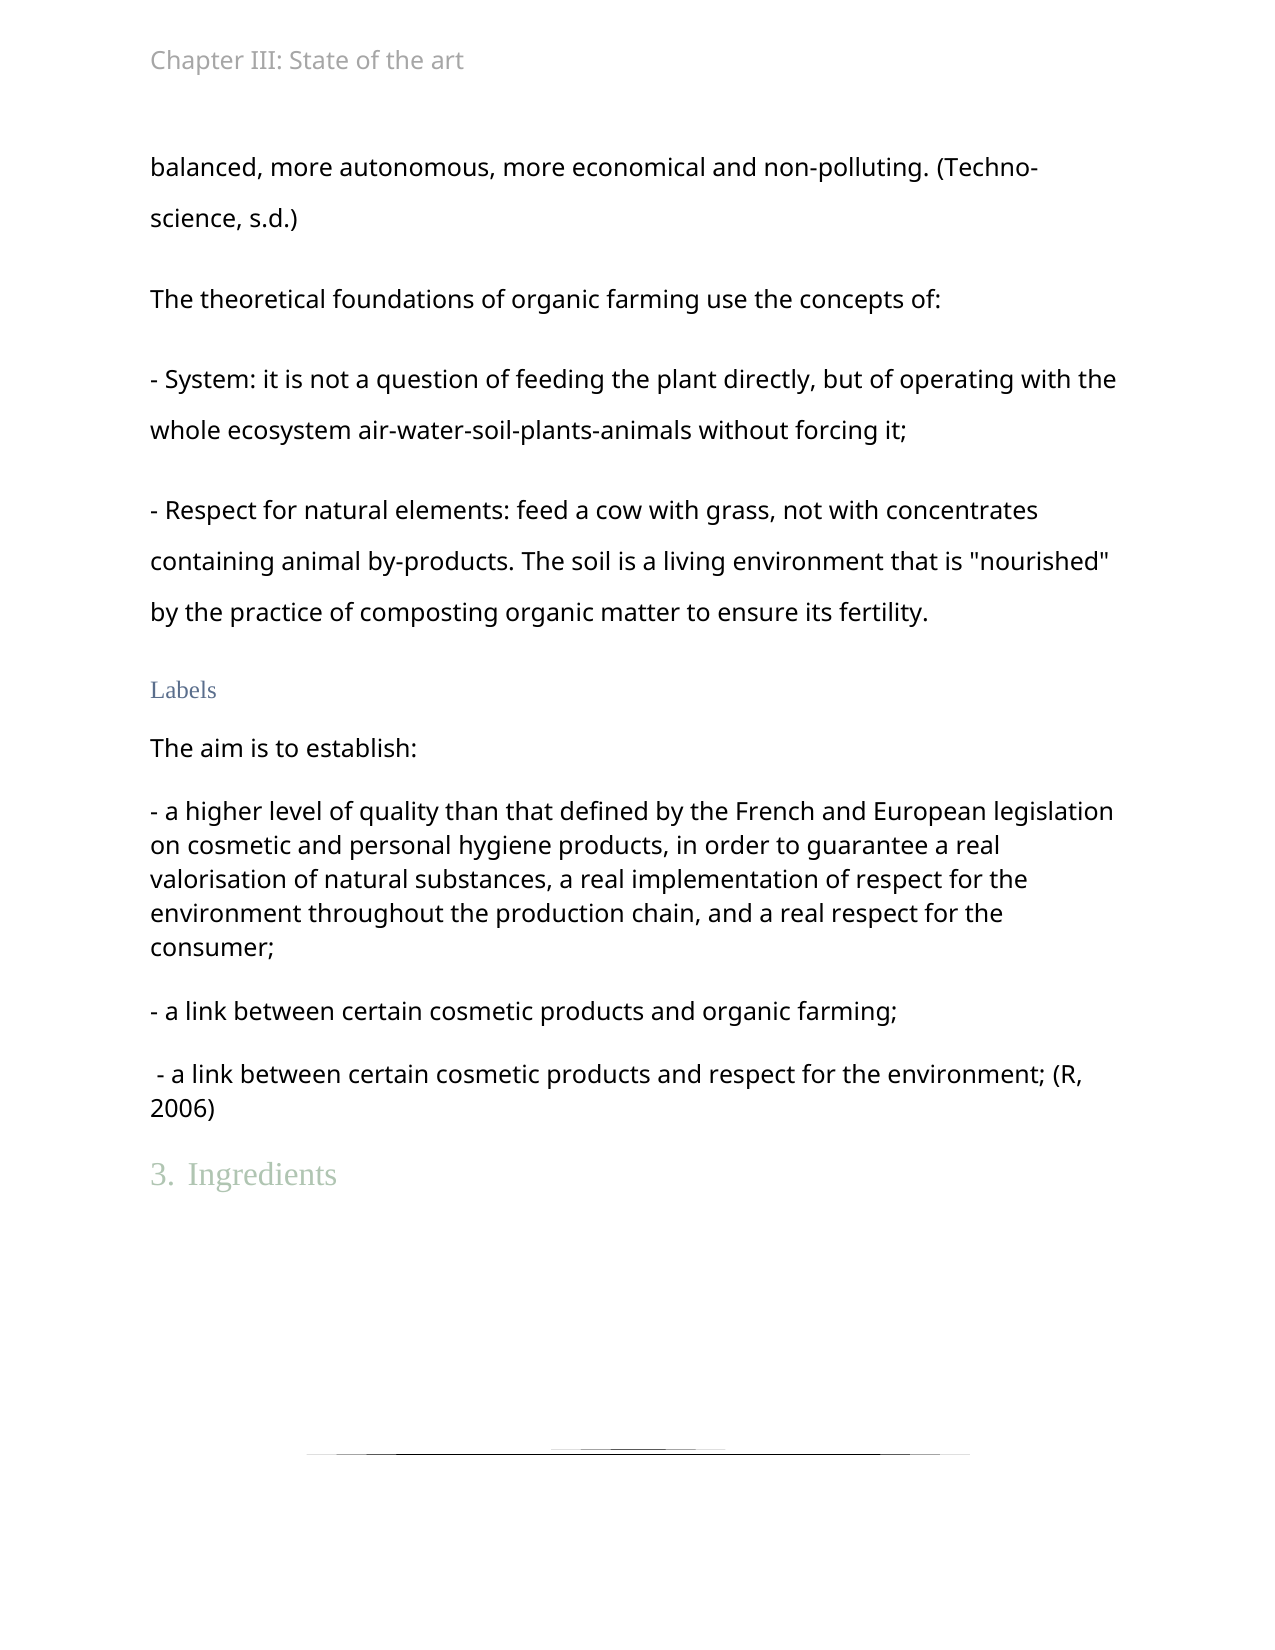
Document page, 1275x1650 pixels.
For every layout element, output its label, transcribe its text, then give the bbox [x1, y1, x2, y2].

text The theoretical foundations of organic farming use the concepts of: [150, 281, 1125, 315]
subtitle Ingredients [150, 1154, 1125, 1192]
text - a link between certain cosmetic products and organic farming; [150, 993, 1125, 1027]
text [150, 150, 1125, 235]
text The aim is to establish: [150, 731, 1125, 765]
text - Respect for natural elements: feed a cow with grass, not with concentrates containing animal by-products. The soil is a living environment that is "nourished" by the practice of composting organic matter to ensure its fertility. [150, 493, 1125, 629]
text - System: it is not a question of feeding the plant directly, but of operating with the whole ecosystem air-water-soil-plants-animals without forcing it; [150, 361, 1125, 447]
text - a higher level of quality than that defined by the French and European legislation on cosmetic and personal hygiene products, in order to guarantee a real valorisation of natural substances, a real implementation of respect for the environment throughout the production chain, and a real respect for the consumer; [150, 794, 1125, 964]
text - a link between certain cosmetic products and respect for the environment; [150, 1057, 1125, 1125]
subtitle Labels [150, 675, 1125, 704]
